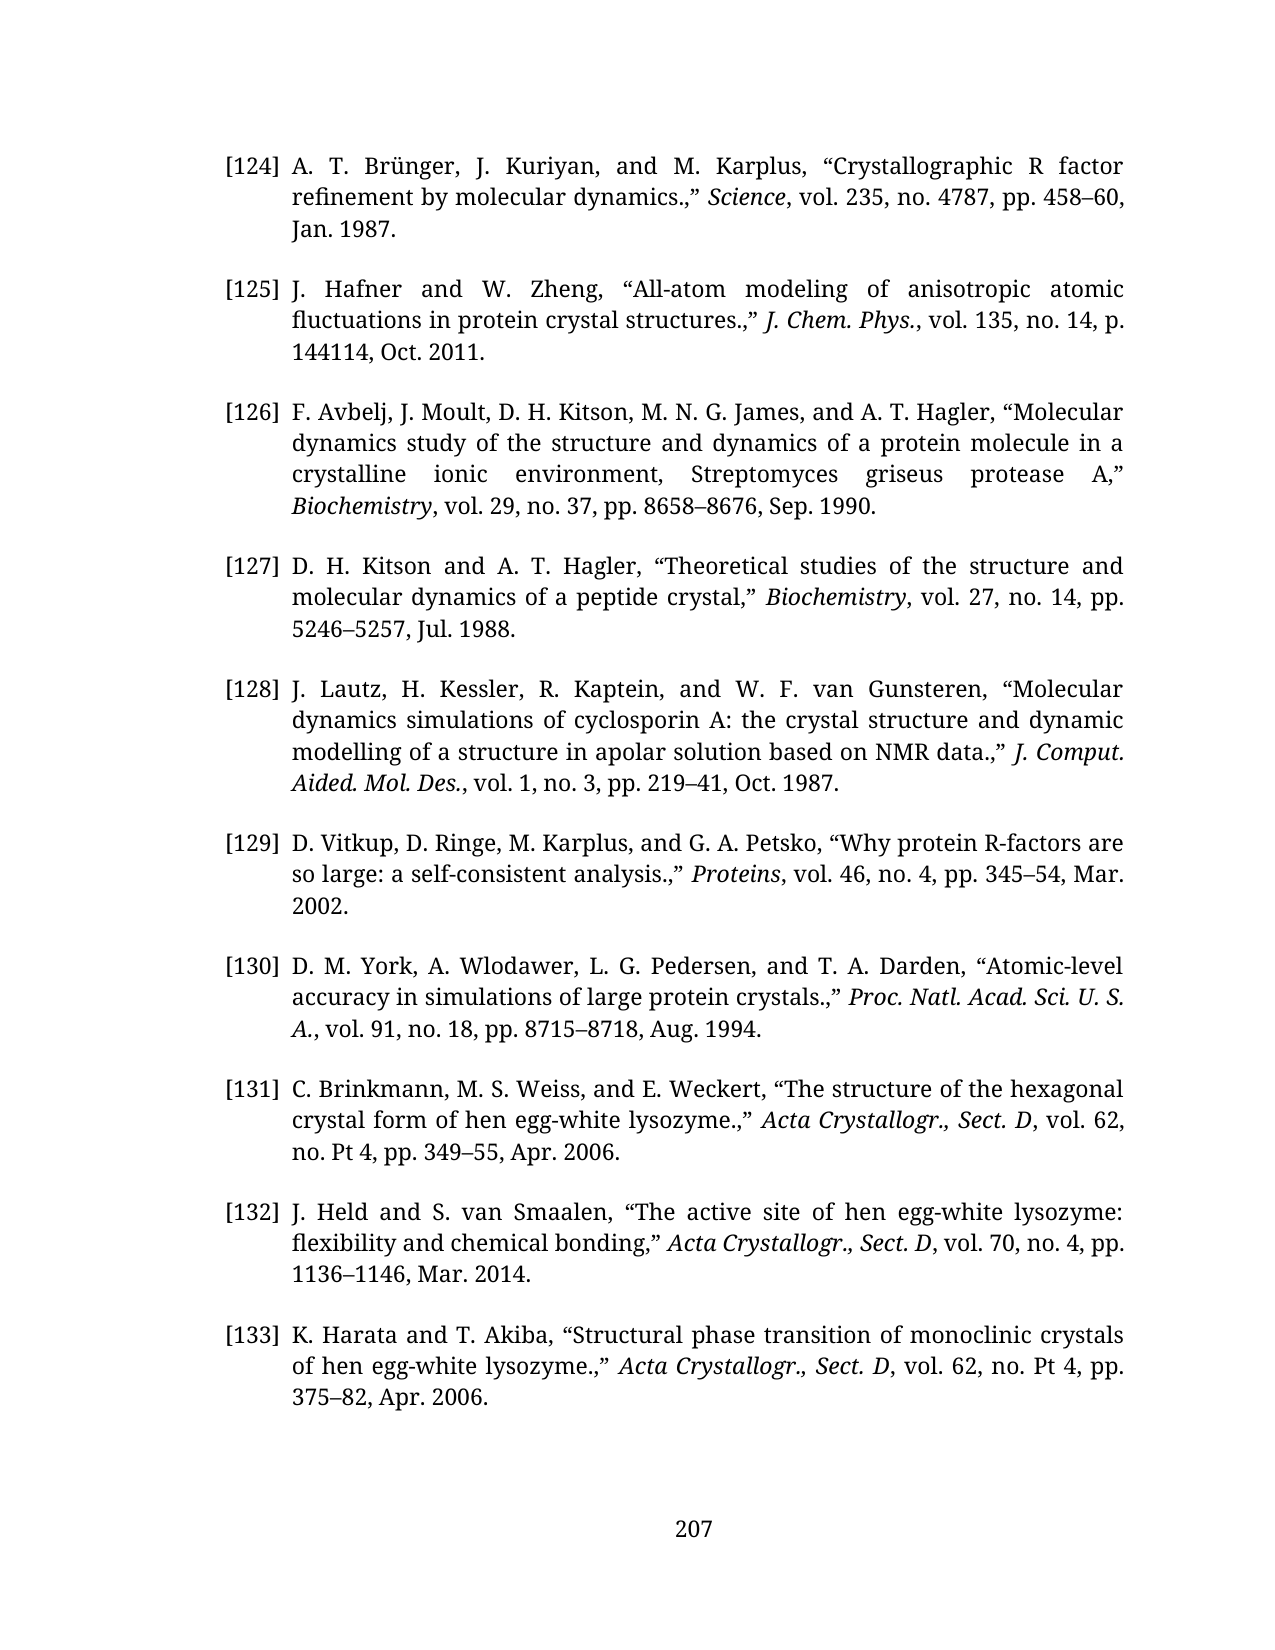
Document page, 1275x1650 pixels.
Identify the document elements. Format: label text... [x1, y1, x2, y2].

text [133] K. Harata and T. Akiba, “Structural phase transition of monoclinic crystals of hen egg-white lysozyme.,” Acta Crystallogr., Sect. D, vol. 62, no. Pt 4, pp. 375–82, Apr. 2006. [225, 1319, 1125, 1412]
text [132] J. Held and S. van Smaalen, “The active site of hen egg-white lysozyme: flexibility and chemical bonding,” Acta Crystallogr., Sect. D, vol. 70, no. 4, pp. 1136–1146, Mar. 2014. [225, 1196, 1125, 1289]
text [130] D. M. York, A. Wlodawer, L. G. Pedersen, and T. A. Darden, “Atomic-level accuracy in simulations of large protein crystals.,” Proc. Natl. Acad. Sci. U. S. A., vol. 91, no. 18, pp. 8715–8718, Aug. 1994. [225, 950, 1125, 1044]
text [129] D. Vitkup, D. Ringe, M. Karplus, and G. A. Petsko, “Why protein R-factors are so large: a self-consistent analysis.,” Proteins, vol. 46, no. 4, pp. 345–54, Mar. 2002. [225, 827, 1125, 921]
text [131] C. Brinkmann, M. S. Weiss, and E. Weckert, “The structure of the hexagonal crystal form of hen egg-white lysozyme.,” Acta Crystallogr., Sect. D, vol. 62, no. Pt 4, pp. 349–55, Apr. 2006. [225, 1073, 1125, 1167]
text [125] J. Hafner and W. Zheng, “All-atom modeling of anisotropic atomic fluctuations in protein crystal structures.,” J. Chem. Phys., vol. 135, no. 14, p. 144114, Oct. 2011. [225, 273, 1125, 367]
text [124] A. T. Brünger, J. Kuriyan, and M. Karplus, “Crystallographic R factor refinement by molecular dynamics.,” Science, vol. 235, no. 4787, pp. 458–60, Jan. 1987. [225, 150, 1125, 244]
text [126] F. Avbelj, J. Moult, D. H. Kitson, M. N. G. James, and A. T. Hagler, “Molecular dynamics study of the structure and dynamics of a protein molecule in a crystalline ionic environment, Streptomyces griseus protease A,” Biochemistry, vol. 29, no. 37, pp. 8658–8676, Sep. 1990. [225, 396, 1125, 521]
text [128] J. Lautz, H. Kessler, R. Kaptein, and W. F. van Gunsteren, “Molecular dynamics simulations of cyclosporin A: the crystal structure and dynamic modelling of a structure in apolar solution based on NMR data.,” J. Comput. Aided. Mol. Des., vol. 1, no. 3, pp. 219–41, Oct. 1987. [225, 673, 1125, 798]
text [127] D. H. Kitson and A. T. Hagler, “Theoretical studies of the structure and molecular dynamics of a peptide crystal,” Biochemistry, vol. 27, no. 14, pp. 5246–5257, Jul. 1988. [225, 550, 1125, 644]
